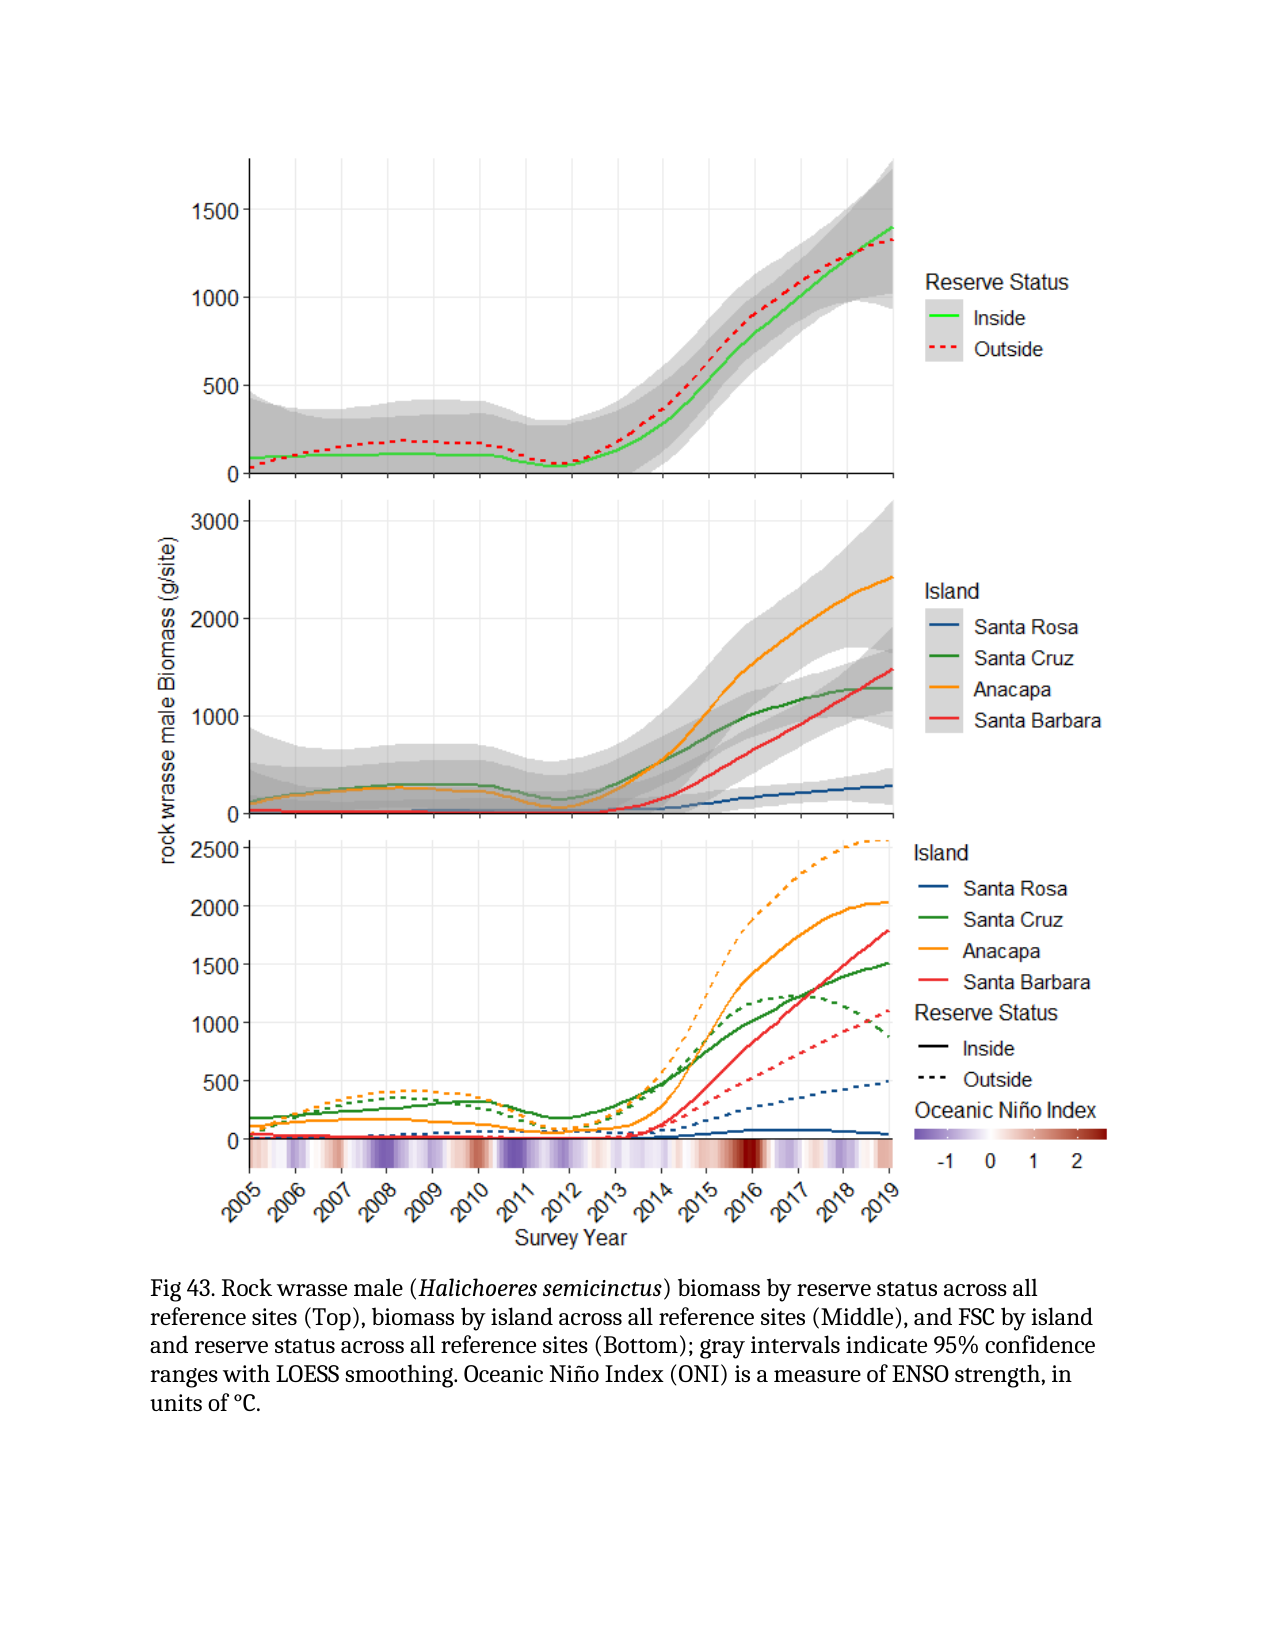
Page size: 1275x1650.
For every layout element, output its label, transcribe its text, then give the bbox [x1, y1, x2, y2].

picture [150, 150, 1125, 1255]
text Fig 43. Rock wrasse male (Halichoeres semicinctus) biomass by reserve status across all reference sites (Top), biomass by island across all reference sites (Middle), and FSC by island and reserve status across all reference sites (Bottom); gray intervals indicate 95% confidence ranges with LOESS smoothing. Oceanic Niño Index (ONI) is a measure of ENSO strength, in units of °C. [150, 1274, 1125, 1417]
